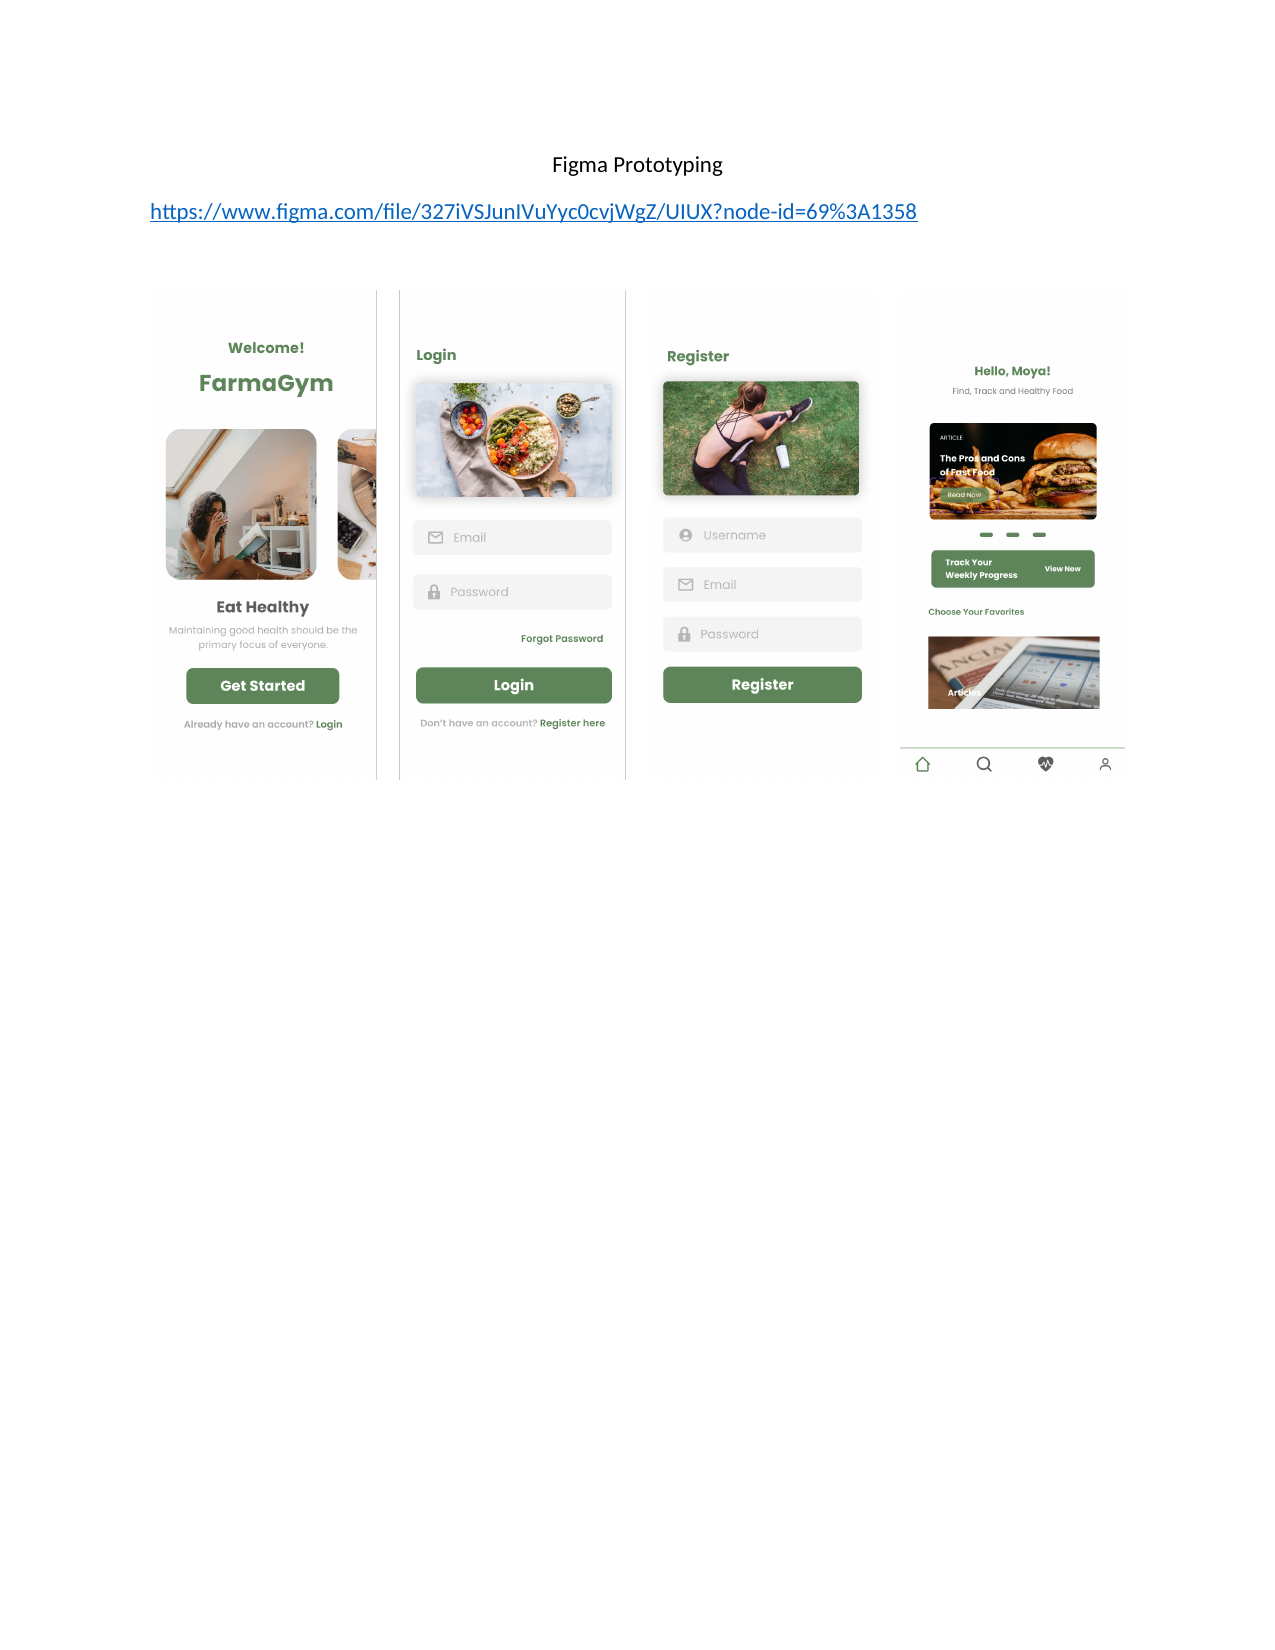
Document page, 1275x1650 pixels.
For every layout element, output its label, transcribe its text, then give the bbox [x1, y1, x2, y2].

text Figma Prototyping [150, 150, 1125, 178]
picture [150, 290, 1125, 780]
text https://www.figma.com/file/327iVSJunIVuYyc0cvjWgZ/UIUX?node-id=69%3A1358 [150, 197, 1125, 225]
